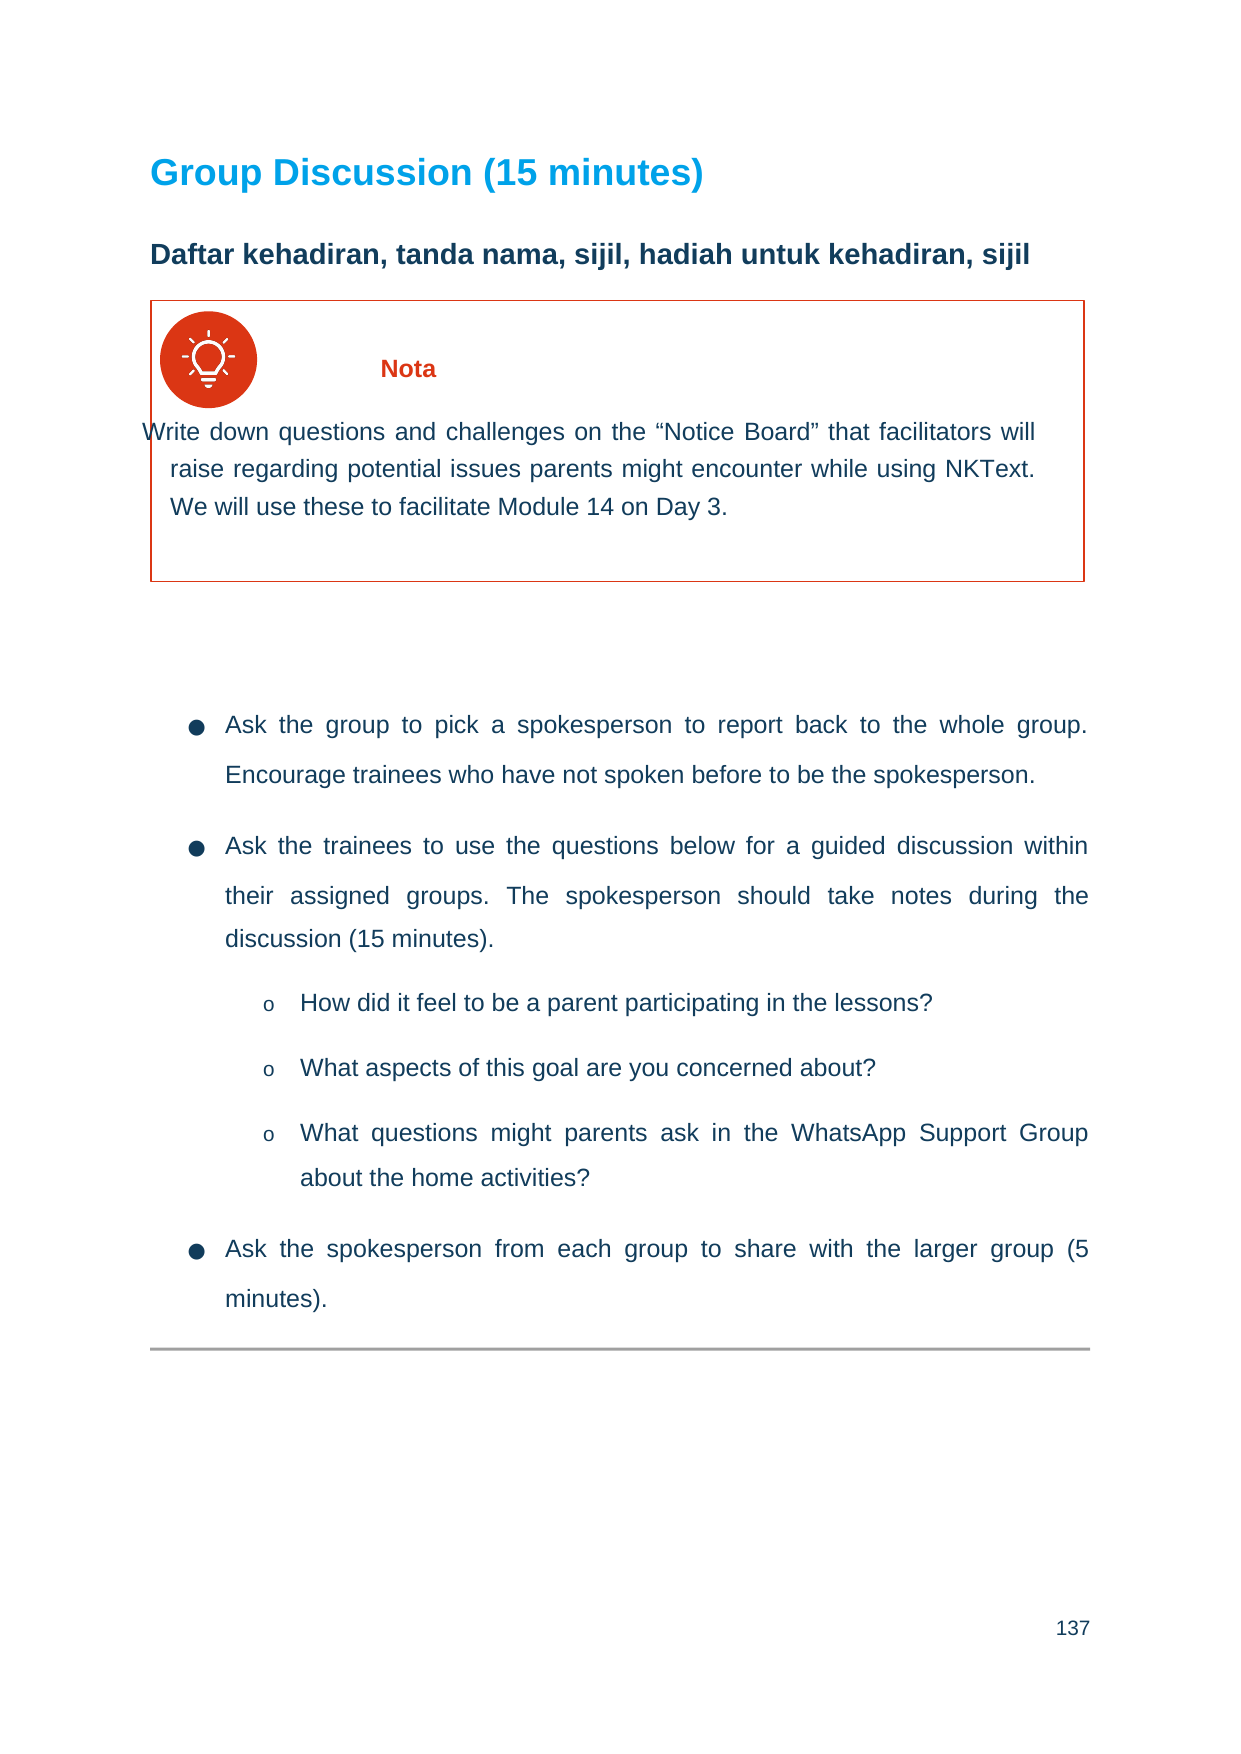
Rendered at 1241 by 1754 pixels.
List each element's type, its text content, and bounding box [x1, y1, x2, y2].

list What questions might parents ask in the WhatsApp Support Group about the home activities? [262, 1118, 1090, 1191]
picture [176, 327, 241, 392]
subtitle Daftar kehadiran, tanda nama, sijil, hadiah untuk kehadiran, sijil [150, 237, 1090, 271]
list What aspects of this goal are you concerned about? [262, 1053, 1090, 1083]
list Ask the group to pick a spokesperson to report back to the whole group. Encourage trainees who have not spoken before to be the spokesperson. [187, 703, 1090, 788]
list How did it feel to be a parent participating in the lessons? [262, 988, 1090, 1017]
list Ask the spokesperson from each group to share with the larger group (5 minutes). [187, 1226, 1090, 1312]
subtitle Group Discussion (15 minutes) [150, 150, 1090, 193]
list Ask the trainees to use the questions below for a guided discussion within their assigned groups. The spokesperson should take notes during the discussion (15 minutes). [187, 824, 1090, 953]
